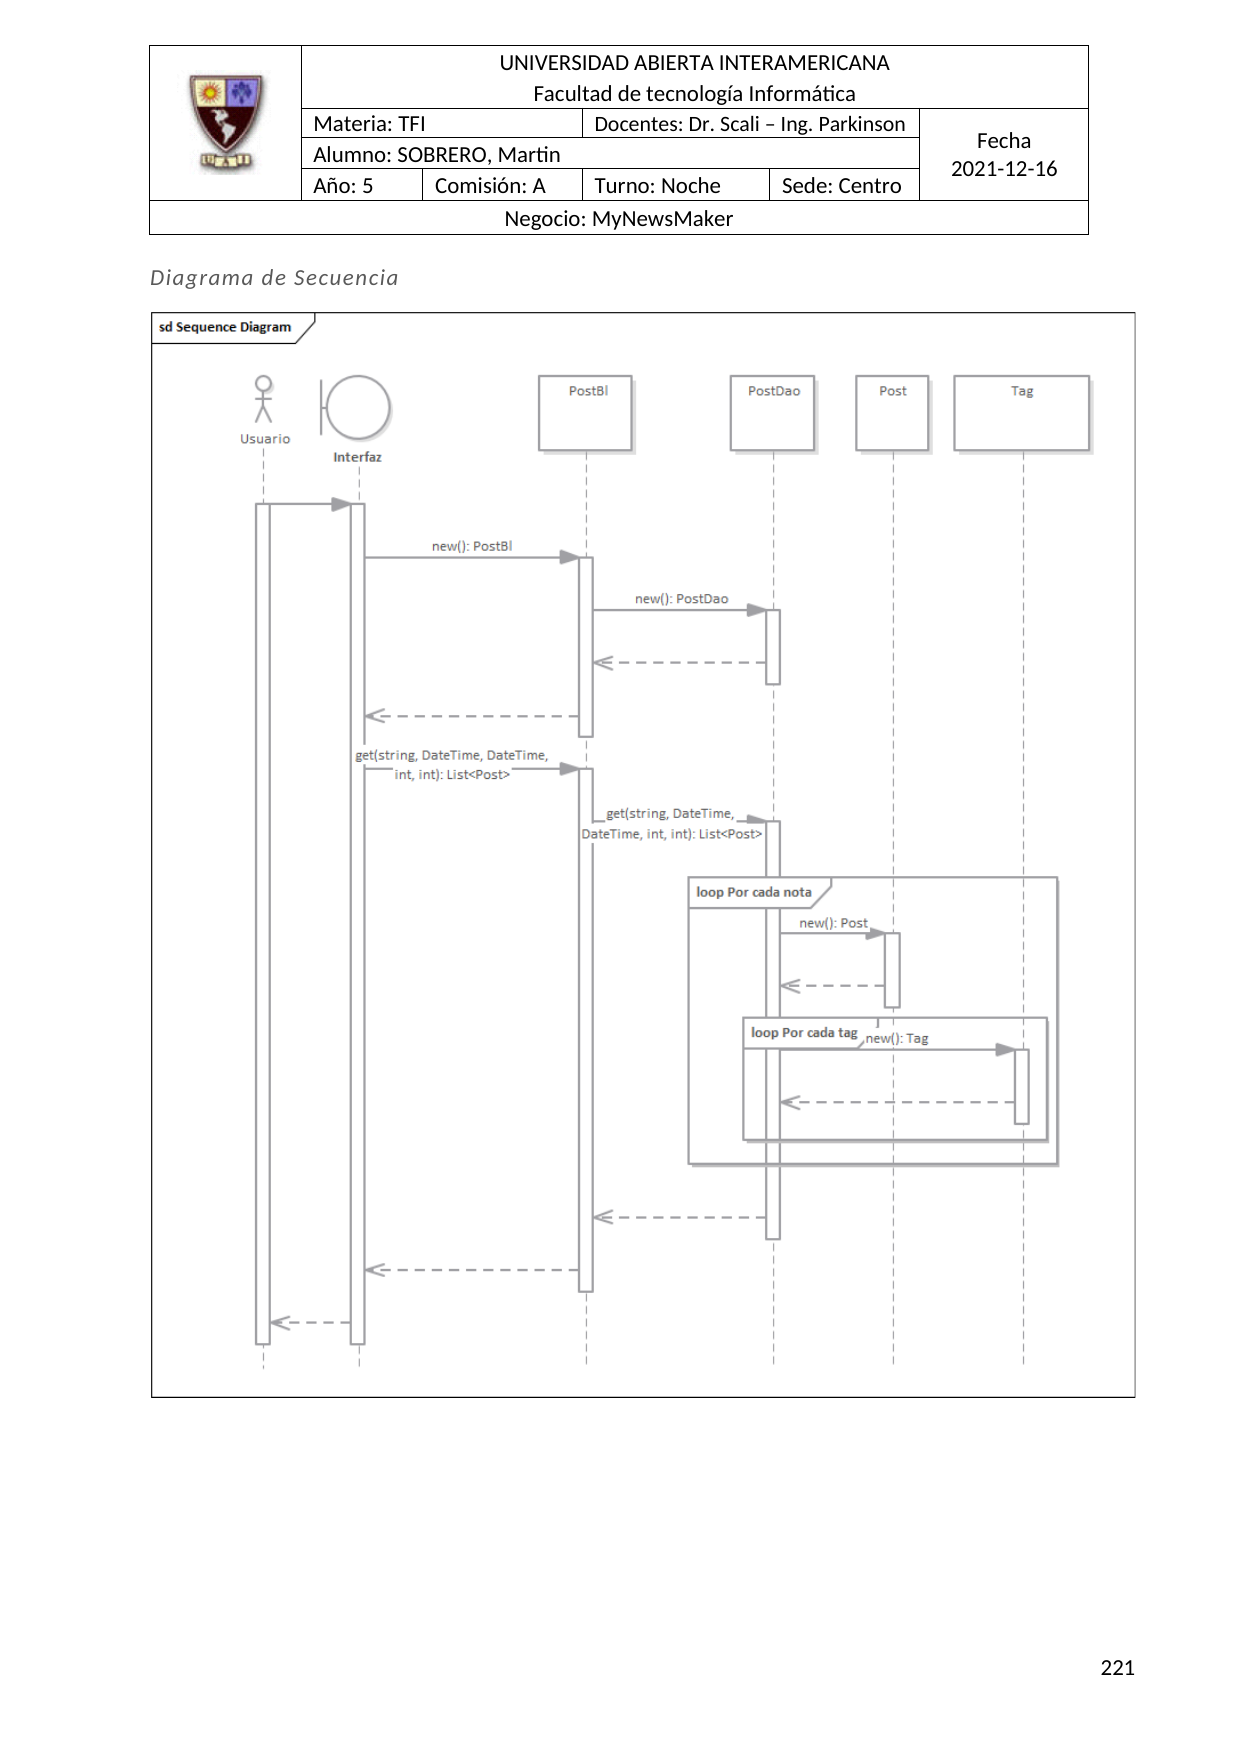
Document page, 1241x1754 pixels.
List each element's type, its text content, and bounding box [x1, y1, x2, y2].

picture [175, 67, 276, 180]
picture [150, 311, 1136, 1398]
subtitle Diagrama de Secuencia [150, 263, 1135, 291]
